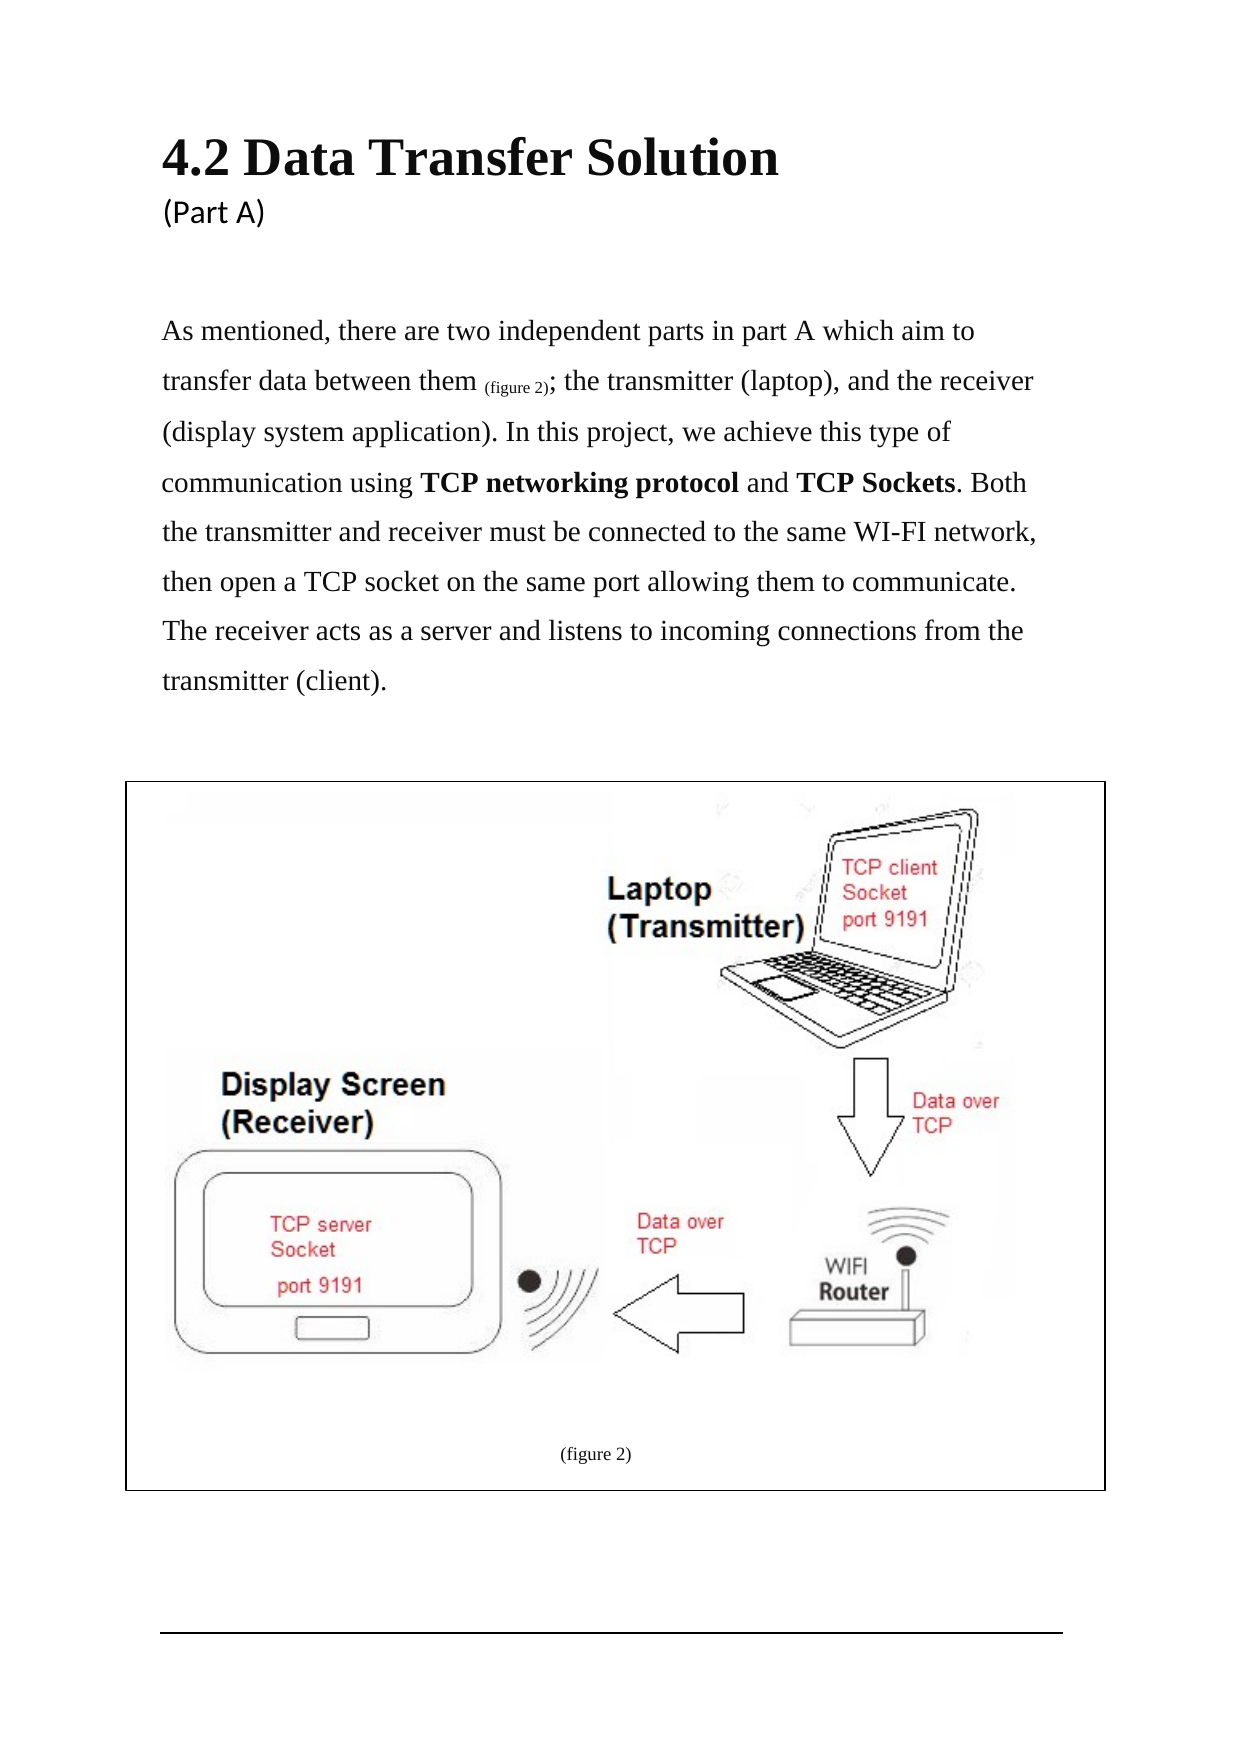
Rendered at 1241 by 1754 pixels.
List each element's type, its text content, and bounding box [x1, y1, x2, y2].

text communication using TCP networking protocol and TCP Sockets. Both the transmitter and receiver must be connected to the same WI-FI network, then open a TCP socket on the same port allowing them to communicate. The receiver acts as a server and listens to incoming connections from the transmitter (client). [161, 465, 1042, 697]
text (Part A) [162, 192, 1042, 232]
text As mentioned, there are two independent parts in part A which aim to transfer data between them (figure 2); the transmitter (laptop), and the receiver (display system application). In this project, we achieve this type of [161, 313, 1042, 448]
picture [165, 782, 1057, 1412]
subtitle 4.2 Data Transfer Solution [162, 124, 1042, 187]
